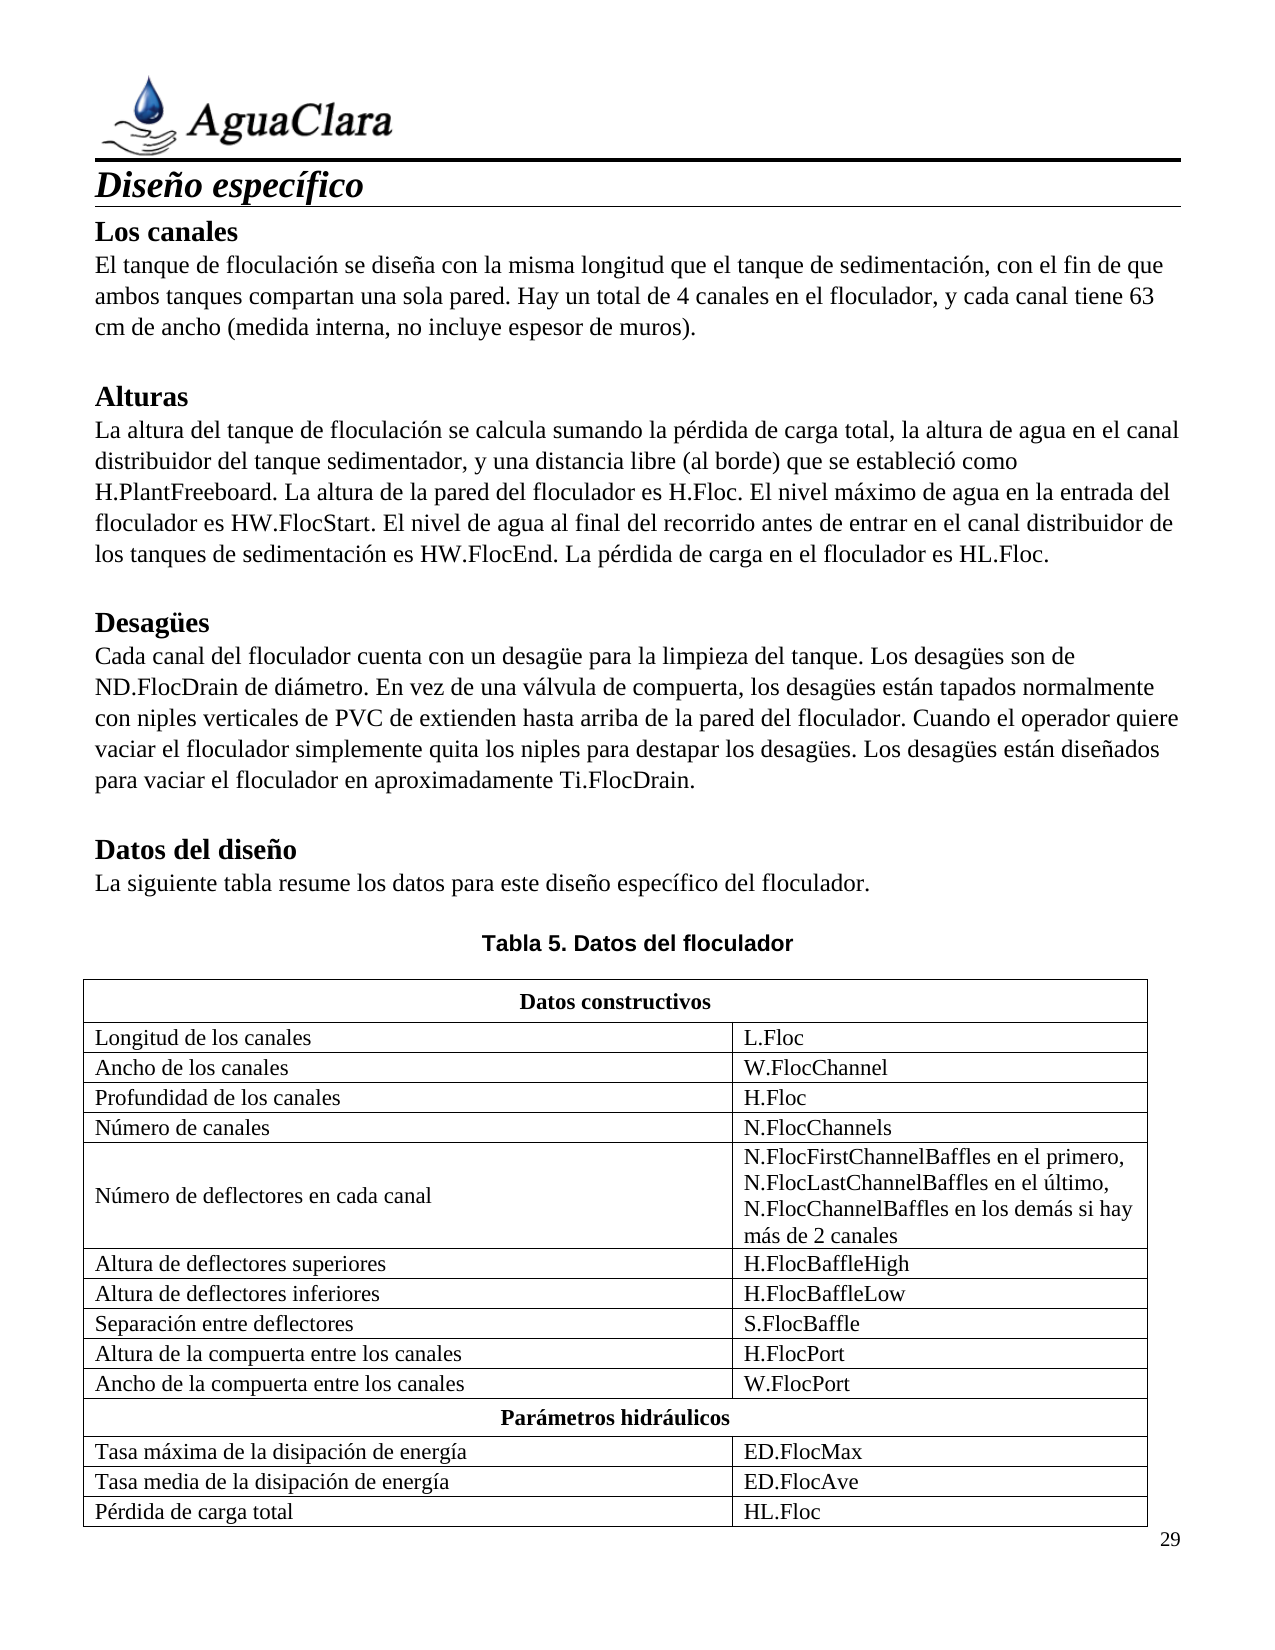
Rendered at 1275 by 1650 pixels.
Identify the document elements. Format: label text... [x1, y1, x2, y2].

table_cell Altura de la compuerta entre los canales [84, 1339, 732, 1368]
text La siguiente tabla resume los datos para este diseño específico del floculador. [94, 868, 1181, 897]
text Cada canal del floculador cuenta con un desagüe para la limpieza del tanque. Los desagües son de ND.FlocDrain de diámetro. En vez de una válvula de compuerta, los desagües están tapados normalmente con niples verticales de PVC de extienden hasta arriba de la pared del floculador. Cuando el operador quiere vaciar el floculador simplemente quita los niples para destapar los desagües. Los desagües están diseñados para vaciar el floculador en aproximadamente Ti.FlocDrain. [94, 641, 1181, 794]
text El tanque de floculación se diseña con la misma longitud que el tanque de sedimentación, con el fin de que ambos tanques compartan una sola pared. Hay un total de 4 canales en el floculador, y cada canal tiene 63 cm de ancho (medida interna, no incluye espesor de muros). [94, 250, 1181, 341]
table_cell Ancho de los canales [84, 1053, 732, 1082]
table_cell Altura de deflectores inferiores [84, 1279, 732, 1308]
subtitle Desagües [94, 605, 1181, 639]
text Tabla . Datos del floculador [94, 930, 1181, 956]
table_cell Profundidad de los canales [84, 1083, 732, 1112]
table_cell ED.FlocMax [733, 1437, 1147, 1466]
table_cell Número de deflectores en cada canal [84, 1143, 732, 1248]
table_cell H.FlocBaffleLow [733, 1279, 1147, 1308]
table_cell Parámetros hidráulicos [84, 1399, 1147, 1436]
table_cell ED.FlocAve [733, 1467, 1147, 1496]
table_header Datos constructivos [84, 980, 1147, 1022]
table_cell Ancho de la compuerta entre los canales [84, 1369, 732, 1398]
table_cell H.Floc [733, 1083, 1147, 1112]
table_cell N.FlocFirstChannelBaffles en el primero, N.FlocLastChannelBaffles en el último, N.FlocChannelBaffles en los demás si hay más de 2 canales [733, 1143, 1147, 1248]
table_cell W.FlocPort [733, 1369, 1147, 1398]
subtitle Alturas [94, 379, 1181, 412]
table_cell Tasa media de la disipación de energía [84, 1467, 732, 1496]
subtitle Diseño específico [94, 162, 1181, 207]
table_cell HL.Floc [733, 1497, 1147, 1526]
table_cell L.Floc [733, 1023, 1147, 1052]
table_cell W.FlocChannel [733, 1053, 1147, 1082]
text La altura del tanque de floculación se calcula sumando la pérdida de carga total, la altura de agua en el canal distribuidor del tanque sedimentador, y una distancia libre (al borde) que se estableció como H.PlantFreeboard. La altura de la pared del floculador es H.Floc. El nivel máximo de agua en la entrada del floculador es HW.FlocStart. El nivel de agua al final del recorrido antes de entrar en el canal distribuidor de los tanques de sedimentación es HW.FlocEnd. La pérdida de carga en el floculador es HL.Floc. [94, 415, 1181, 568]
table_cell Tasa máxima de la disipación de energía [84, 1437, 732, 1466]
table_cell N.FlocChannels [733, 1113, 1147, 1142]
table_cell Altura de deflectores superiores [84, 1249, 732, 1278]
table_cell H.FlocPort [733, 1339, 1147, 1368]
table_cell Pérdida de carga total [84, 1497, 732, 1526]
table_cell Longitud de los canales [84, 1023, 732, 1052]
table_cell Separación entre deflectores [84, 1309, 732, 1338]
subtitle Datos del diseño [94, 832, 1181, 865]
table_cell Número de canales [84, 1113, 732, 1142]
table_cell S.FlocBaffle [733, 1309, 1147, 1338]
table_cell H.FlocBaffleHigh [733, 1249, 1147, 1278]
subtitle Los canales [94, 214, 1181, 248]
picture [94, 75, 412, 158]
